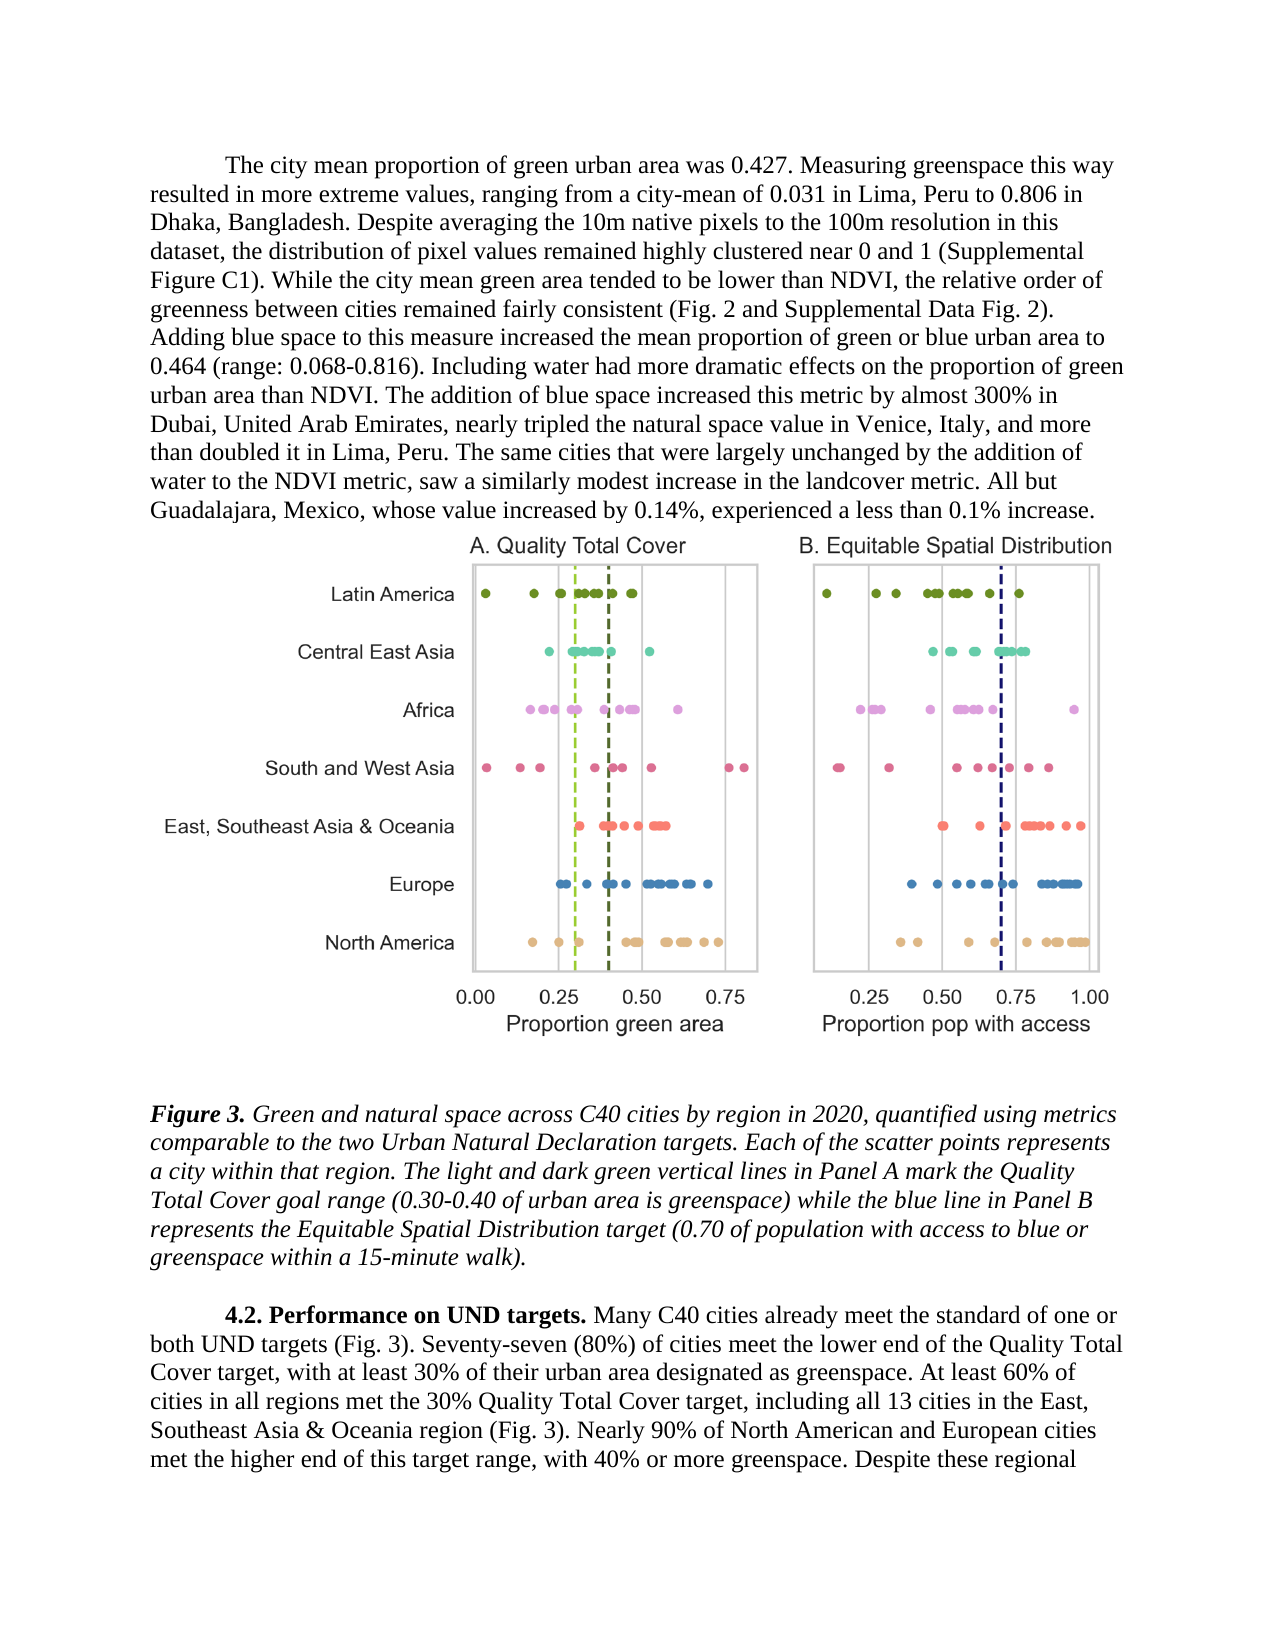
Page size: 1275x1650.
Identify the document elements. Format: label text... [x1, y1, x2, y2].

text Figure 3. Green and natural space across C40 cities by region in 2020, quantified using metrics comparable to the two Urban Natural Declaration targets. Each of the scatter points represents a city within that region. The light and dark green vertical lines in Panel A mark the Quality Total Cover goal range (0.30-0.40 of urban area is greenspace) while the blue line in Panel B represents the Equitable Spatial Distribution target (0.70 of population with access to blue or greenspace within a 15-minute walk). [150, 1099, 1125, 1271]
picture [150, 523, 1122, 1047]
text The city mean proportion of green urban area was 0.427. Measuring greenspace this way resulted in more extreme values, ranging from a city-mean of 0.031 in Lima, Peru to 0.806 in Dhaka, Bangladesh. Despite averaging the 10m native pixels to the 100m resolution in this dataset, the distribution of pixel values remained highly clustered near 0 and 1 (Supplemental Figure C1). While the city mean green area tended to be lower than NDVI, the relative order of greenness between cities remained fairly consistent (Fig. 2 and Supplemental Data Fig. 2). Adding blue space to this measure increased the mean proportion of green or blue urban area to 0.464 (range: 0.068-0.816). Including water had more dramatic effects on the proportion of green urban area than NDVI. The addition of blue space increased this metric by almost 300% in Dubai, United Arab Emirates, nearly tripled the natural space value in Venice, Italy, and more than doubled it in Lima, Peru. The same cities that were largely unchanged by the addition of water to the NDVI metric, saw a similarly modest increase in the landcover metric. All but Guadalajara, Mexico, whose value increased by 0.14%, experienced a less than 0.1% increase. [150, 150, 1125, 524]
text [150, 1300, 1125, 1472]
